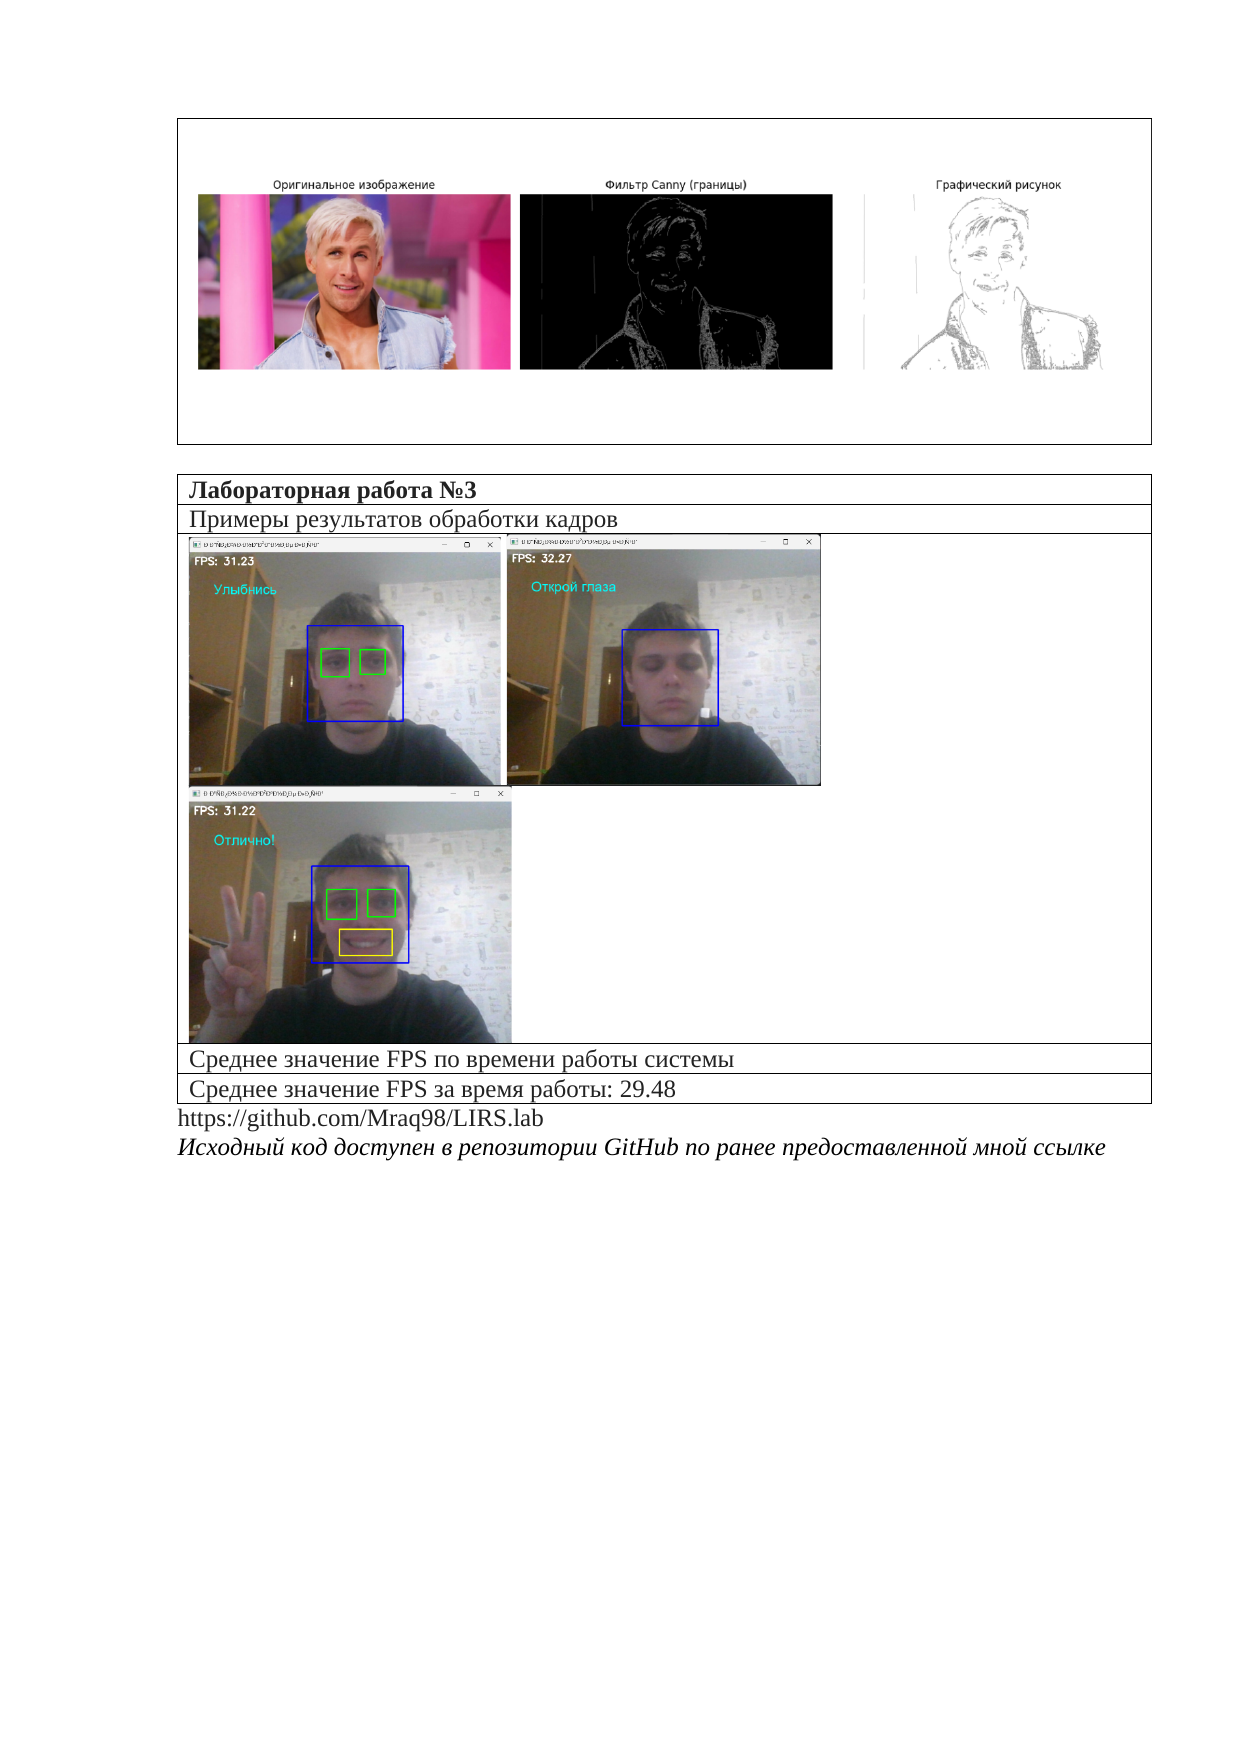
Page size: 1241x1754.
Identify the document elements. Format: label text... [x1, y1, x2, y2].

picture [188, 119, 1152, 444]
table_cell Среднее значение FPS за время работы: 29.48 [178, 1074, 1151, 1102]
table_cell Примеры результатов обработки кадров [178, 505, 1151, 533]
text Исходный код доступен в репозитории GitHub по ранее предоставленной мной ссылке [177, 1132, 1152, 1161]
table_cell Среднее значение FPS по времени работы системы [178, 1044, 1151, 1073]
table_cell [178, 534, 506, 1043]
text https://github.com/Mraq98/LIRS.lab [177, 1104, 1152, 1132]
table_header Лабораторная работа №3 [178, 475, 1151, 503]
table_cell [512, 534, 1151, 1043]
picture [188, 534, 821, 1043]
table_cell [178, 119, 188, 444]
